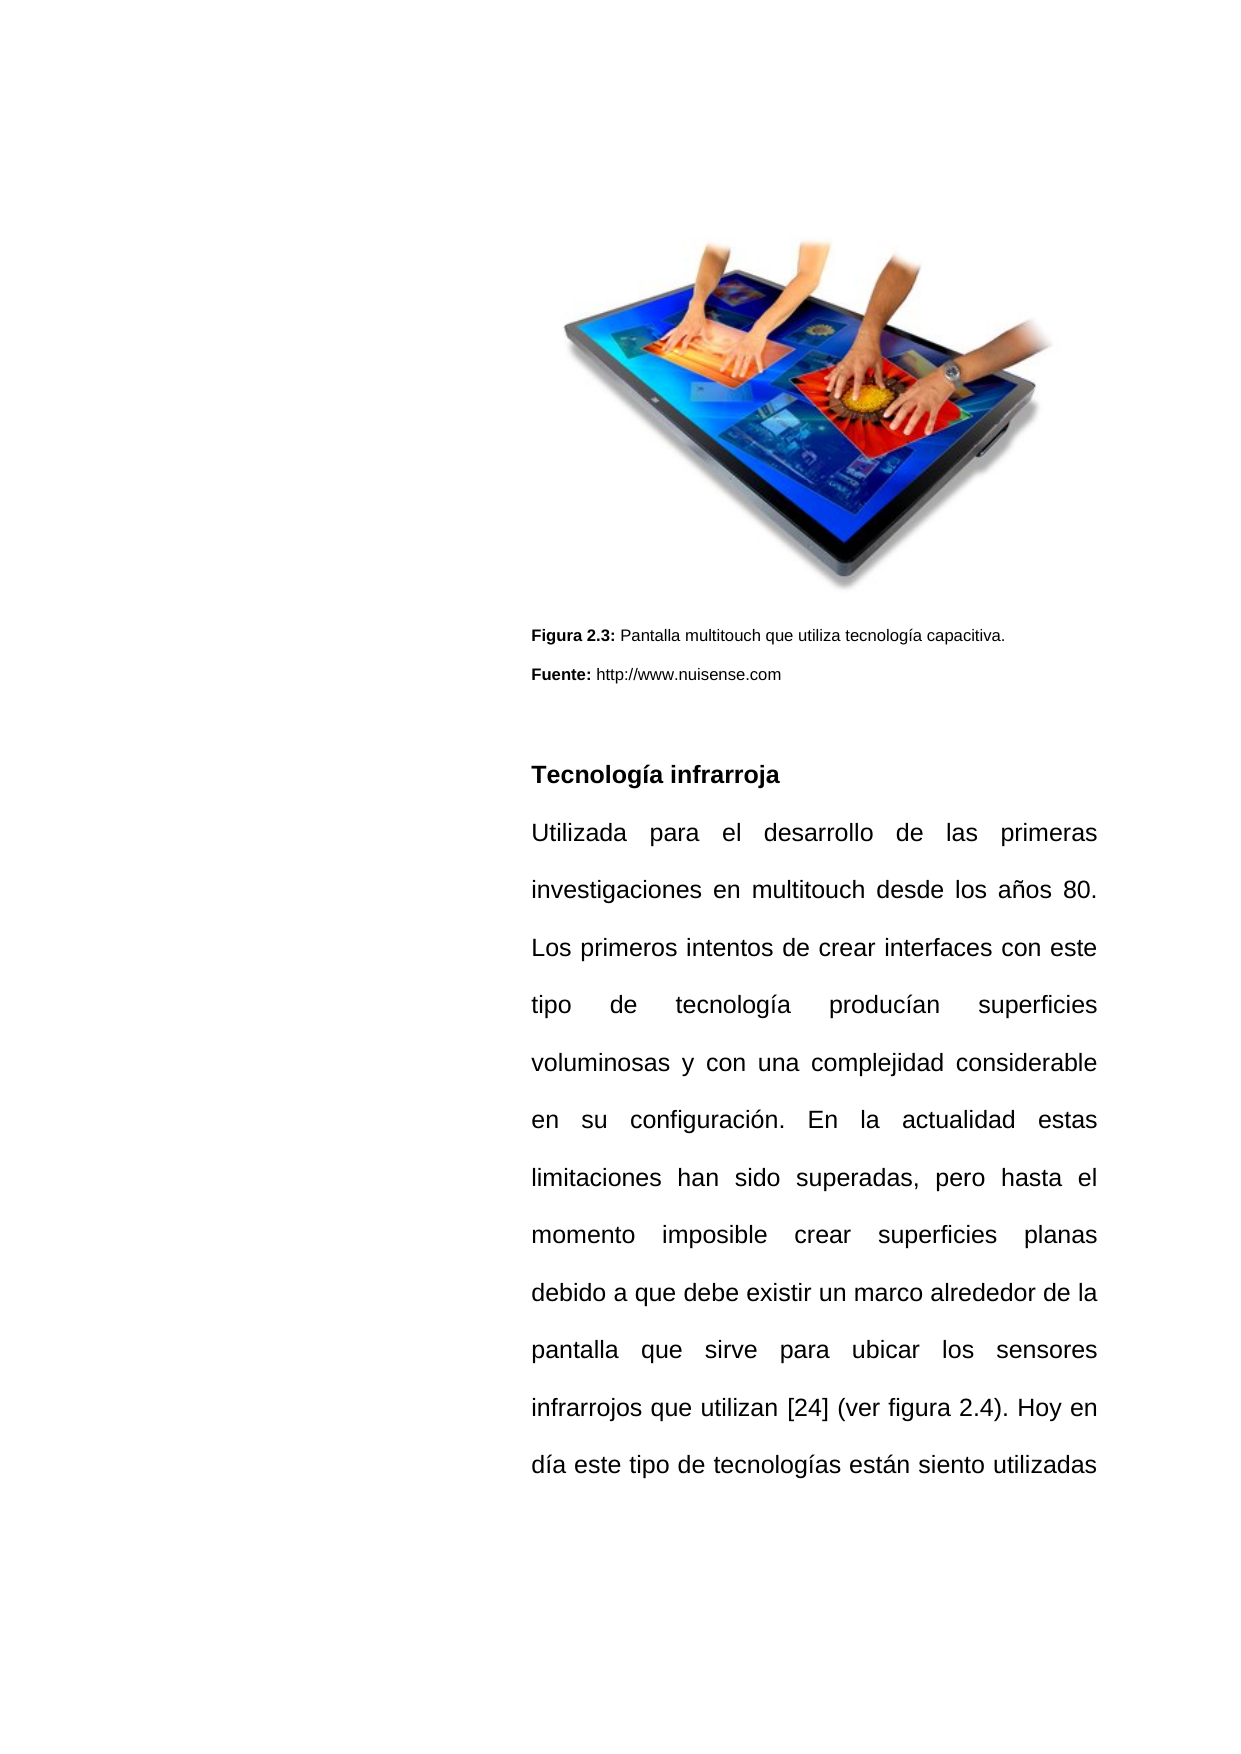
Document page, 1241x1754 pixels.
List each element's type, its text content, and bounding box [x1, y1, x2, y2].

text Figura 2.3: Pantalla multitouch que utiliza tecnología capacitiva. [531, 626, 1098, 645]
picture [531, 236, 1072, 598]
text Tecnología infrarroja [531, 760, 1098, 789]
text Fuente: http://www.nuisense.com [531, 664, 1098, 683]
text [531, 818, 1098, 1479]
